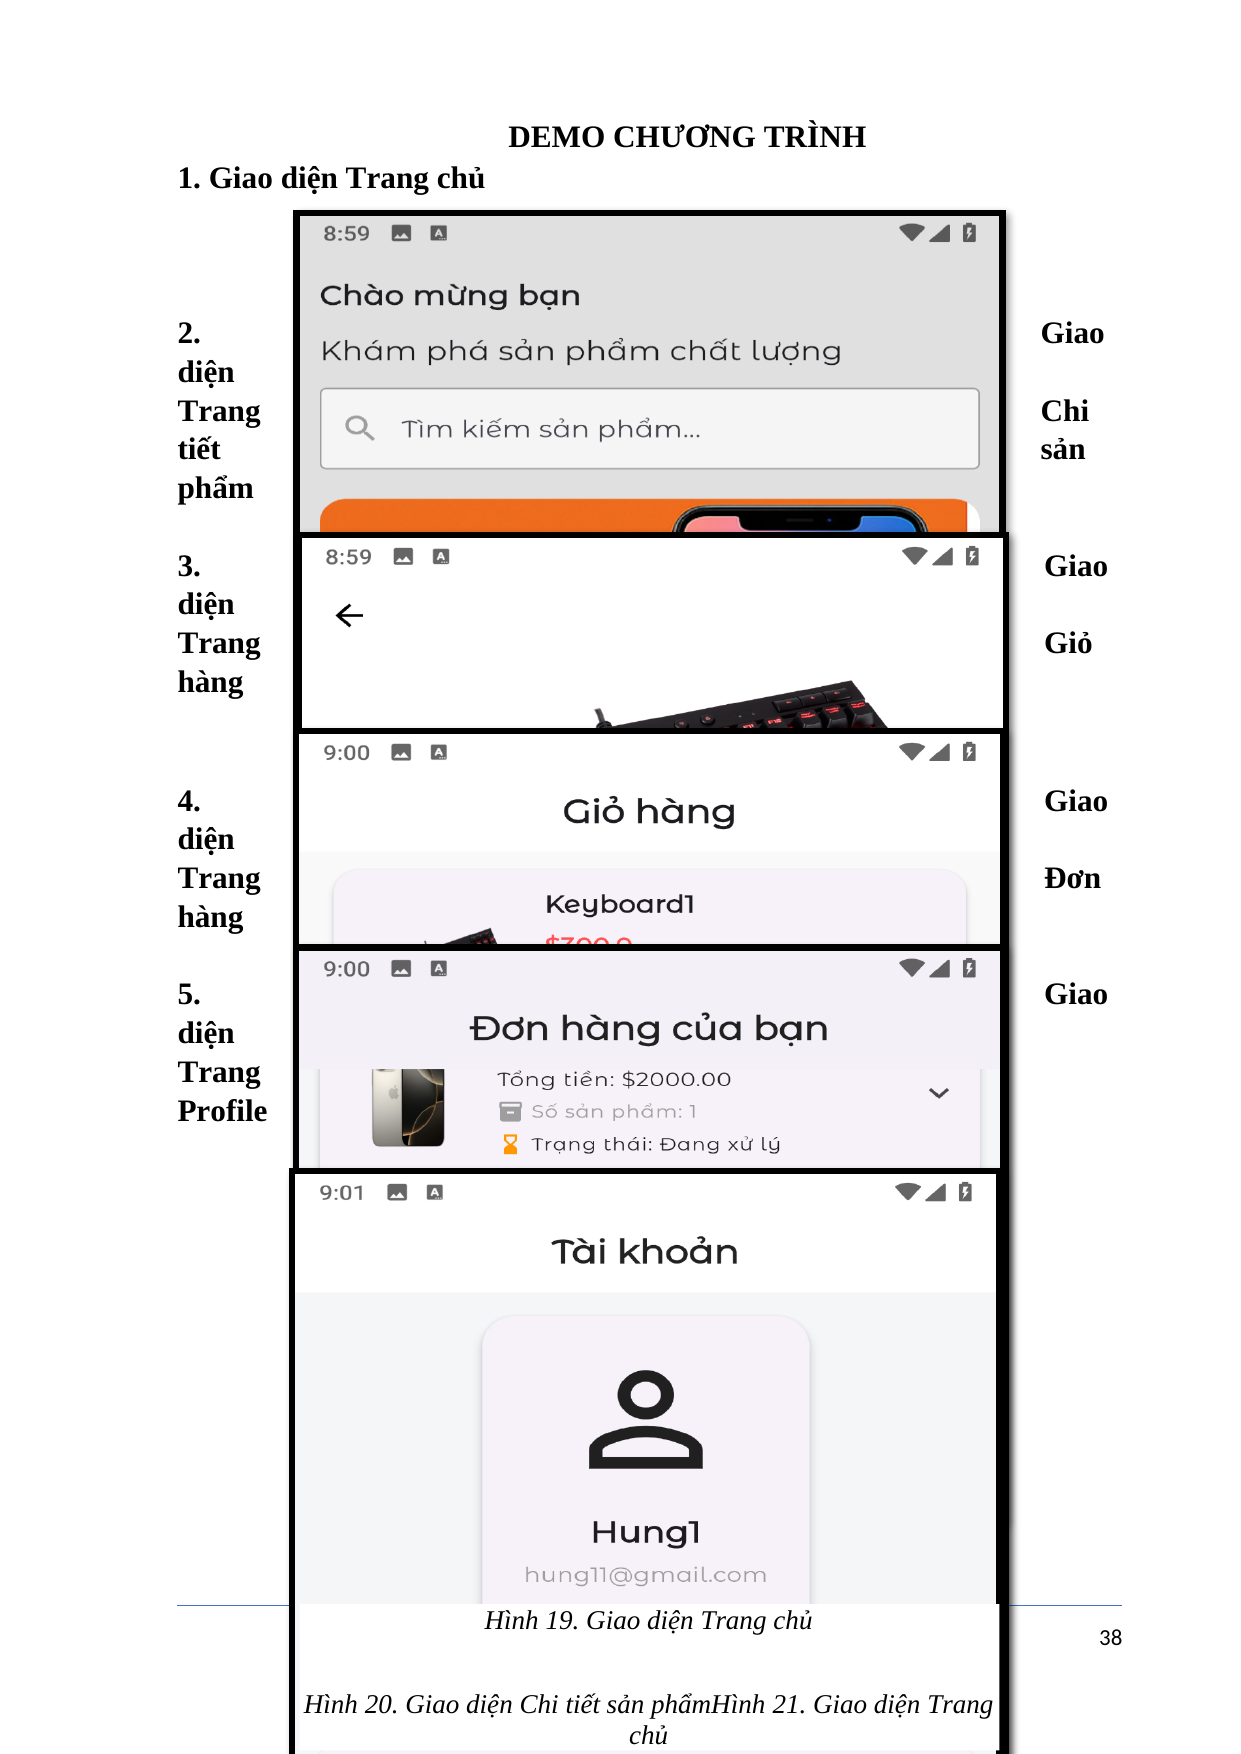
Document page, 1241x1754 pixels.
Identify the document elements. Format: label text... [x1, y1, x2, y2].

picture [302, 538, 1003, 728]
list Giao diện Trang Đơn hàng [1019, 782, 1122, 934]
picture [300, 216, 999, 532]
list Giao diện Trang Chi tiết sản phẩm [177, 314, 292, 505]
list Giao diện Trang Đơn hàng [177, 782, 291, 934]
list Giao diện Trang Giỏ hàng [177, 547, 292, 699]
list Giao diện Trang Profile [1019, 976, 1122, 1128]
picture [299, 734, 1000, 944]
list Giao diện Trang Profile [177, 976, 290, 1128]
list Giao diện Trang Chi tiết sản phẩm [1015, 314, 1122, 505]
list Giao diện Trang chủ [177, 159, 1122, 195]
list Giao diện Trang Giỏ hàng [1019, 547, 1122, 699]
picture [299, 951, 1000, 1168]
picture [295, 1174, 996, 1754]
list DEMO CHƯƠNG TRÌNH [252, 118, 1122, 154]
